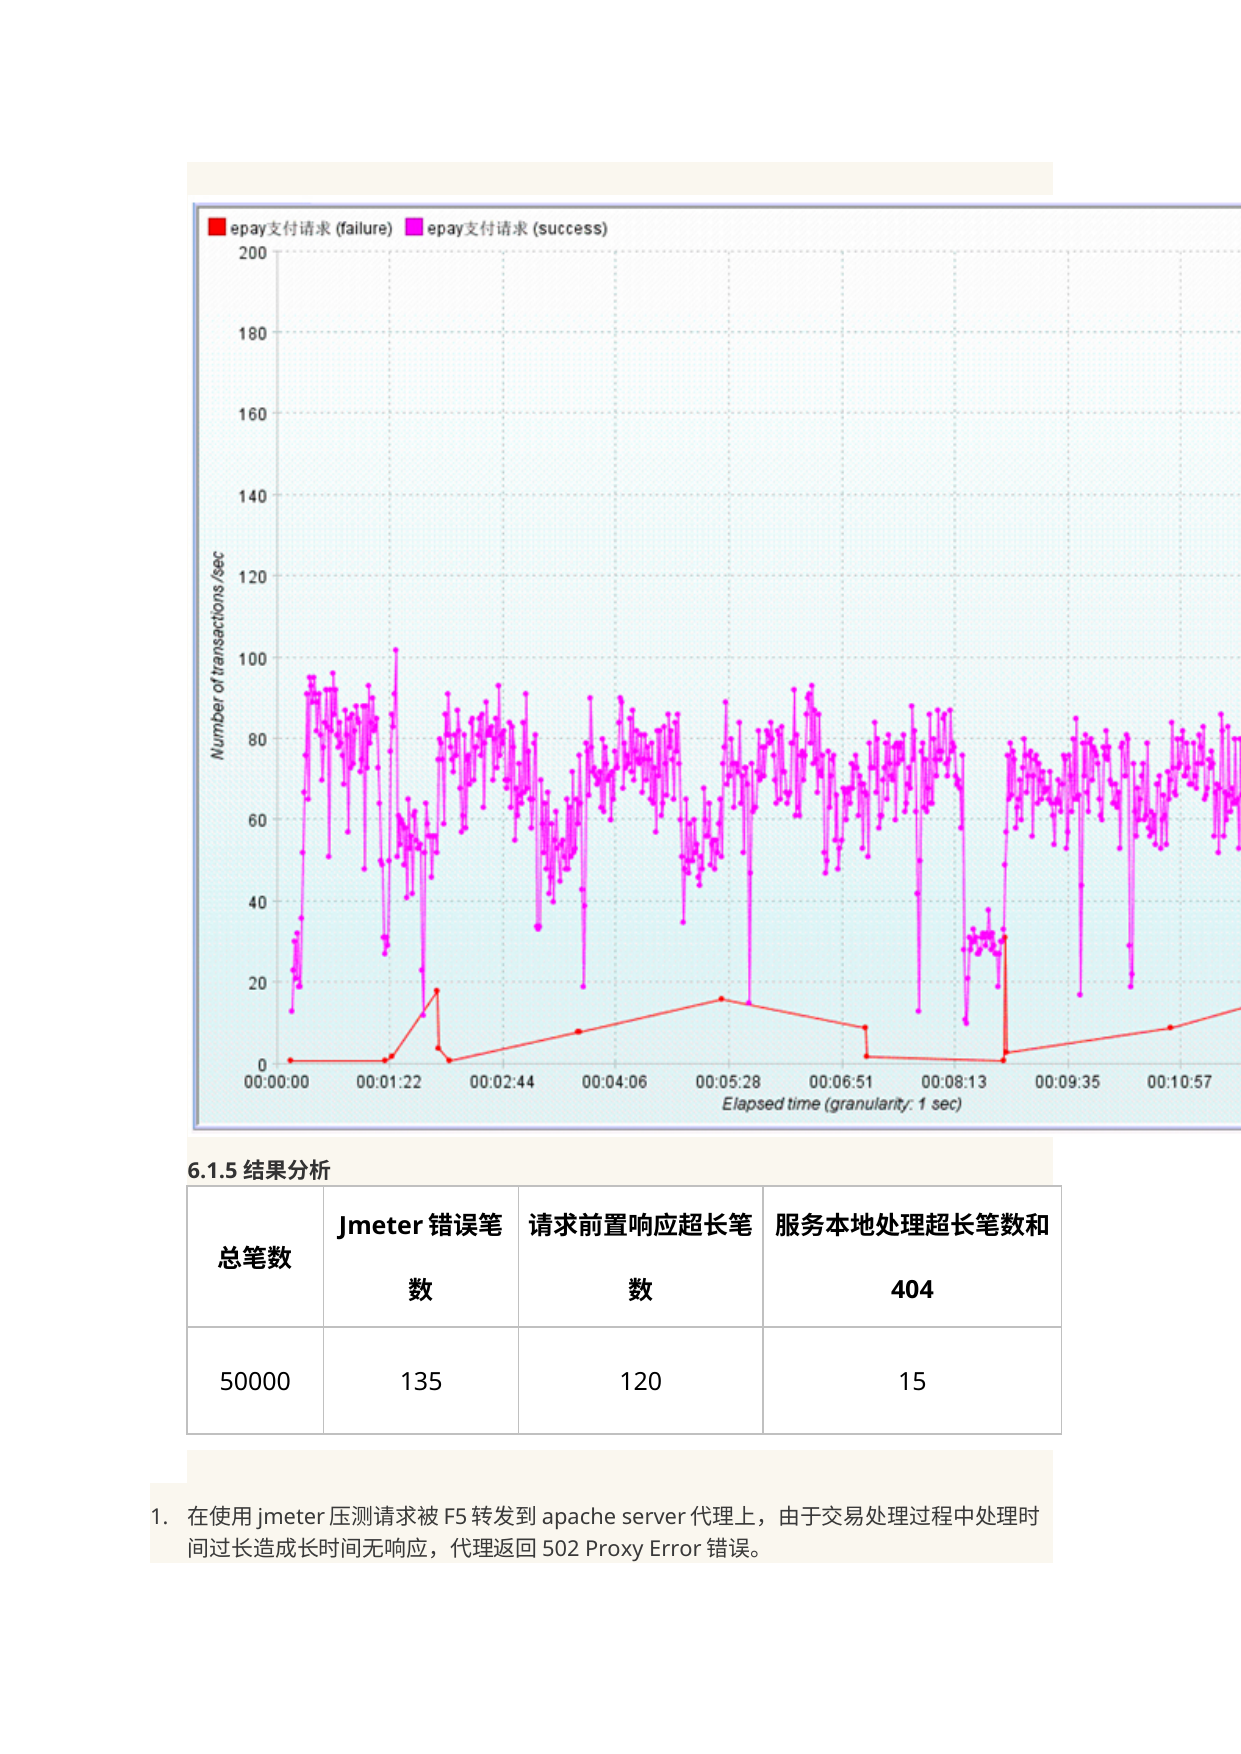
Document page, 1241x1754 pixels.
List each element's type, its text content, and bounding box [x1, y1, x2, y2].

list 在使用jmeter压测请求被F5转发到apache server代理上，由于交易处理过程中处理时间过长造成长时间无响应，代理返回502 Proxy Error错误。 [150, 1498, 1053, 1563]
table_cell 135 [324, 1328, 518, 1433]
table_header Jmeter错误笔数 [324, 1187, 518, 1326]
table_cell 15 [764, 1328, 1061, 1433]
table_header 总笔数 [188, 1187, 323, 1326]
table_cell 50000 [188, 1328, 323, 1433]
text 6.1.5 结果分析 [187, 1153, 1053, 1185]
table_cell 120 [519, 1328, 762, 1433]
picture [187, 195, 1241, 1137]
table_header 服务本地处理超长笔数和404 [764, 1187, 1061, 1326]
table_header 请求前置响应超长笔数 [519, 1187, 762, 1326]
